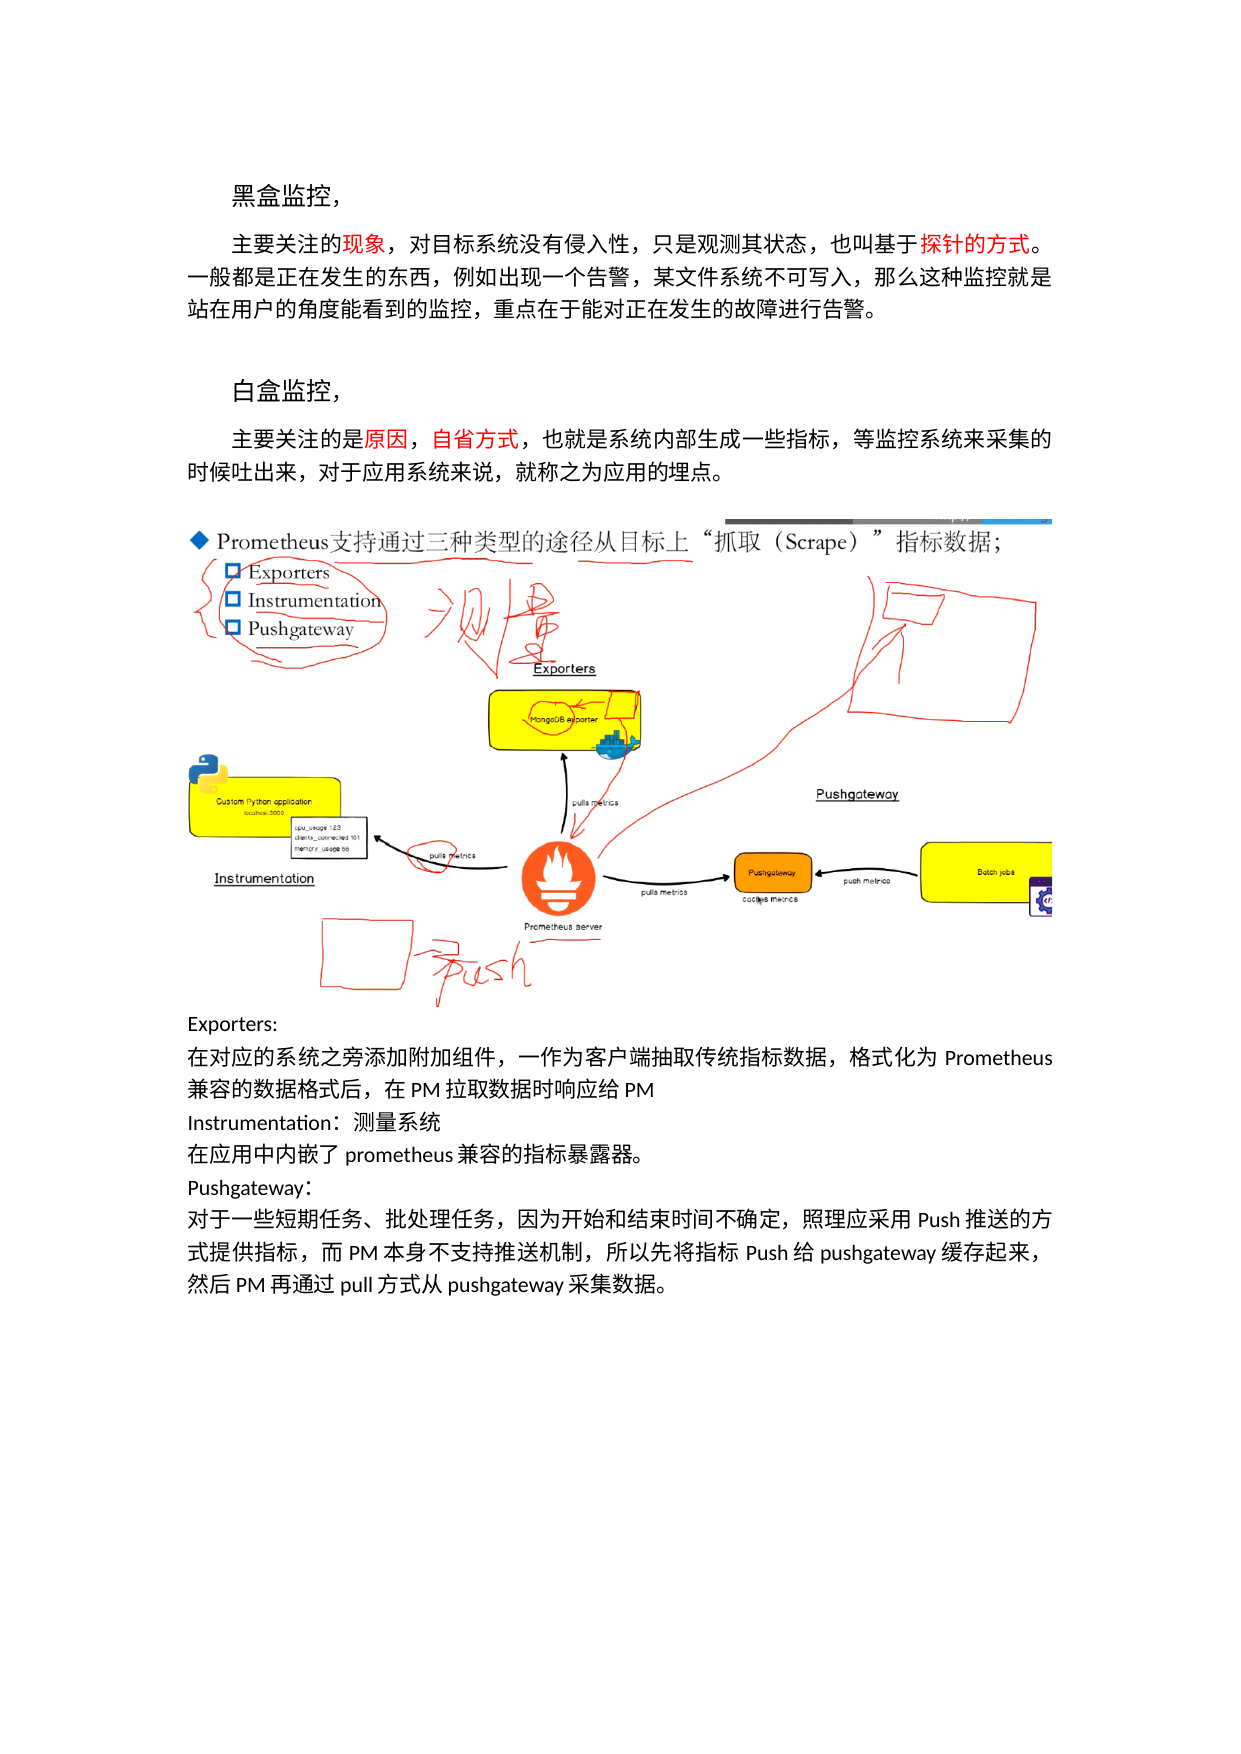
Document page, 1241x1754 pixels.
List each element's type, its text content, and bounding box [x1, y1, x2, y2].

text Exporters: [187, 1007, 1053, 1039]
text 主要关注的现象，对目标系统没有侵入性，只是观测其状态，也叫基于探针的方式。一般都是正在发生的东西，例如出现一个告警，某文件系统不可写入，那么这种监控就是站在用户的角度能看到的监控，重点在于能对正在发生的故障进行告警。 [187, 227, 1053, 324]
picture [187, 519, 1053, 1007]
text 在对应的系统之旁添加附加组件，一作为客户端抽取传统指标数据，格式化为Prometheus兼容的数据格式后，在PM拉取数据时响应给PM [187, 1039, 1053, 1104]
text 主要关注的是原因，自省方式，也就是系统内部生成一些指标，等监控系统来采集的时候吐出来，对于应用系统来说，就称之为应用的埋点。 [187, 422, 1053, 487]
text 在应用中内嵌了prometheus兼容的指标暴露器。 [187, 1137, 1053, 1169]
text 白盒监控， [187, 357, 1053, 422]
text 黑盒监控， [187, 162, 1053, 227]
text 对于一些短期任务、批处理任务，因为开始和结束时间不确定，照理应采用Push推送的方式提供指标，而PM本身不支持推送机制，所以先将指标Push给pushgateway缓存起来，然后PM再通过pull方式从pushgateway采集数据。 [187, 1202, 1053, 1299]
text Instrumentation：测量系统 [187, 1104, 1053, 1137]
text Pushgateway： [187, 1169, 1053, 1202]
